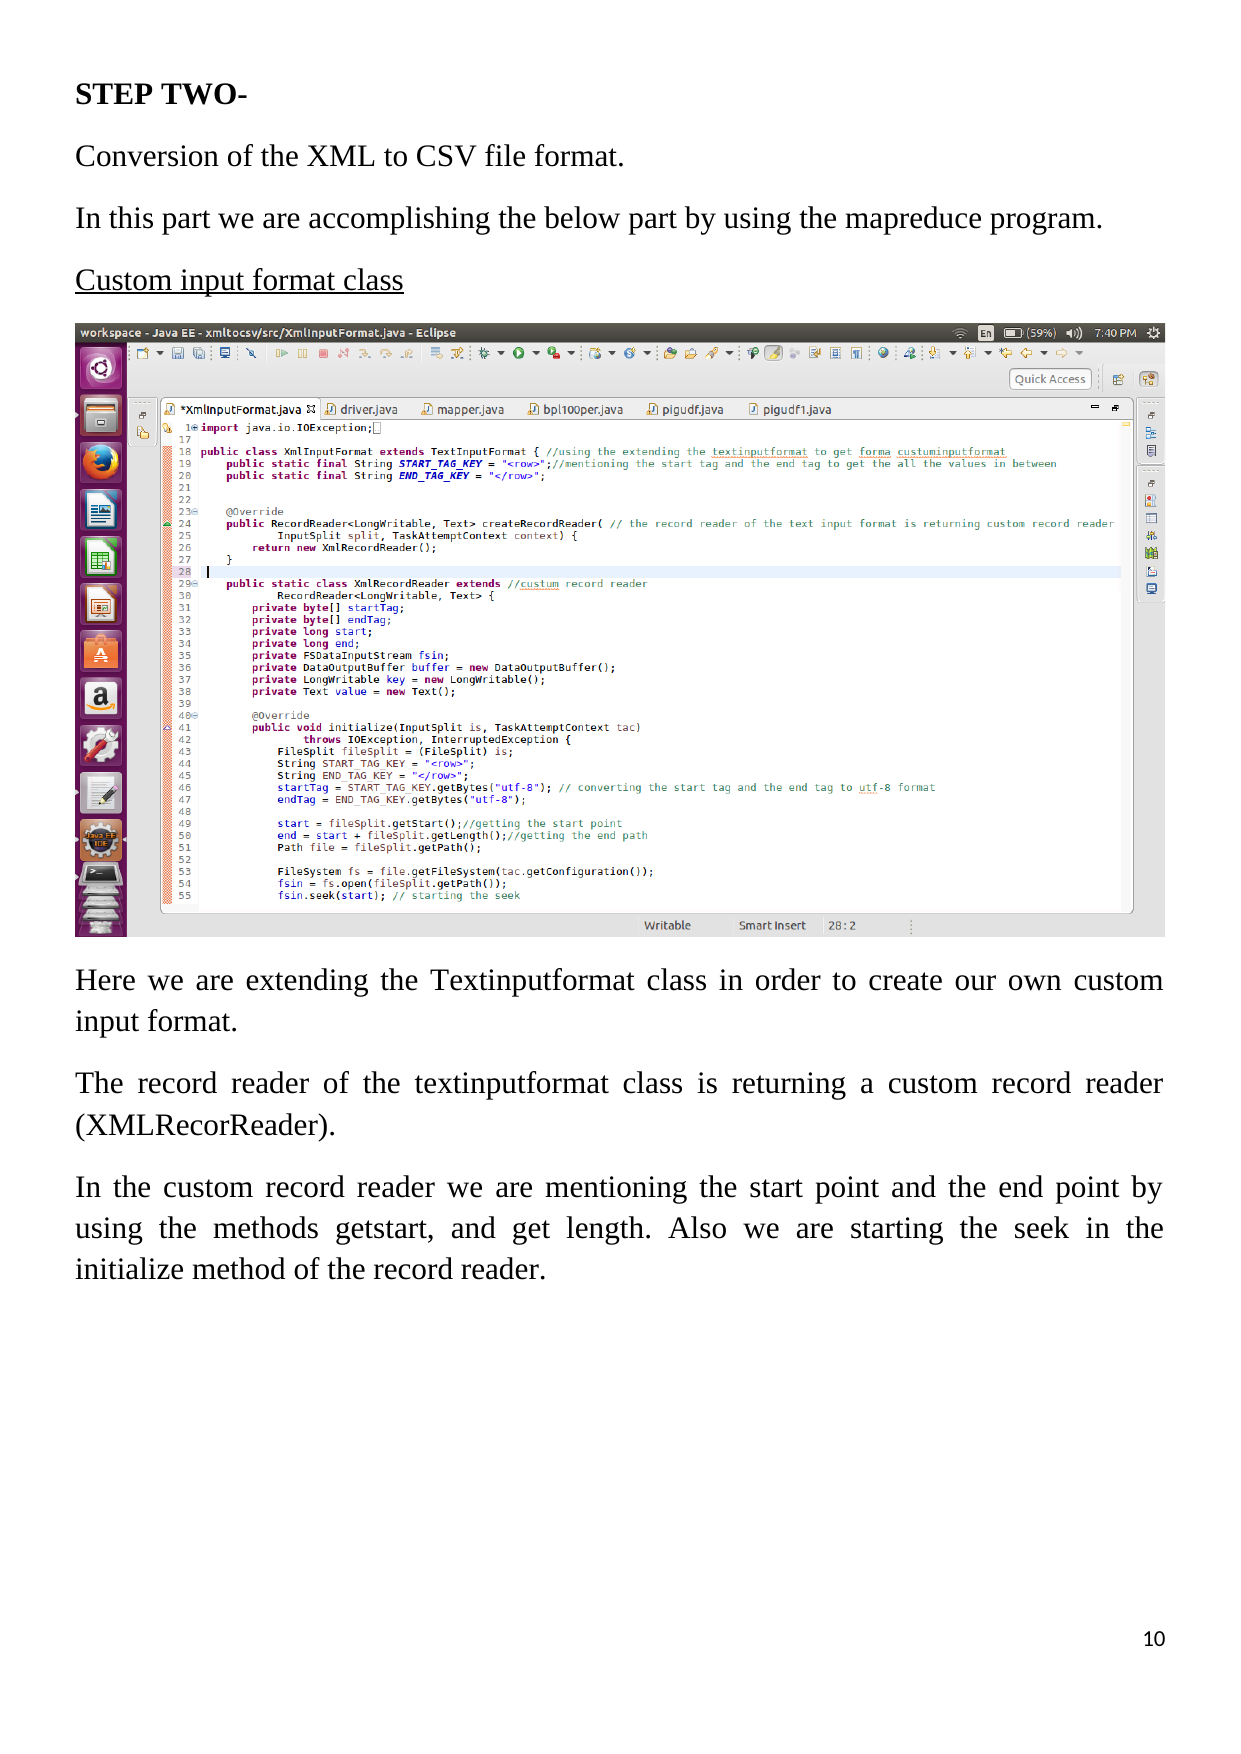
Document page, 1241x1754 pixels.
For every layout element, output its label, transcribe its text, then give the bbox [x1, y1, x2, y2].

text In this part we are accomplishing the below part by using the mapreduce program. [75, 199, 1165, 235]
text STEP TWO- [75, 75, 1165, 111]
text The record reader of the textinputformat class is returning a custom record reader (XMLRecorReader). [75, 1064, 1165, 1142]
text Here we are extending the Textinputformat class in order to create our own custom input format. [75, 961, 1165, 1038]
text Custom input format class [75, 261, 1165, 297]
text In the custom record reader we are mentioning the start point and the end point by using the methods getstart, and get length. Also we are starting the seek in the initialize method of the record reader. [75, 1168, 1165, 1286]
text Conversion of the XML to CSV file format. [75, 137, 1165, 173]
picture [75, 323, 1166, 937]
